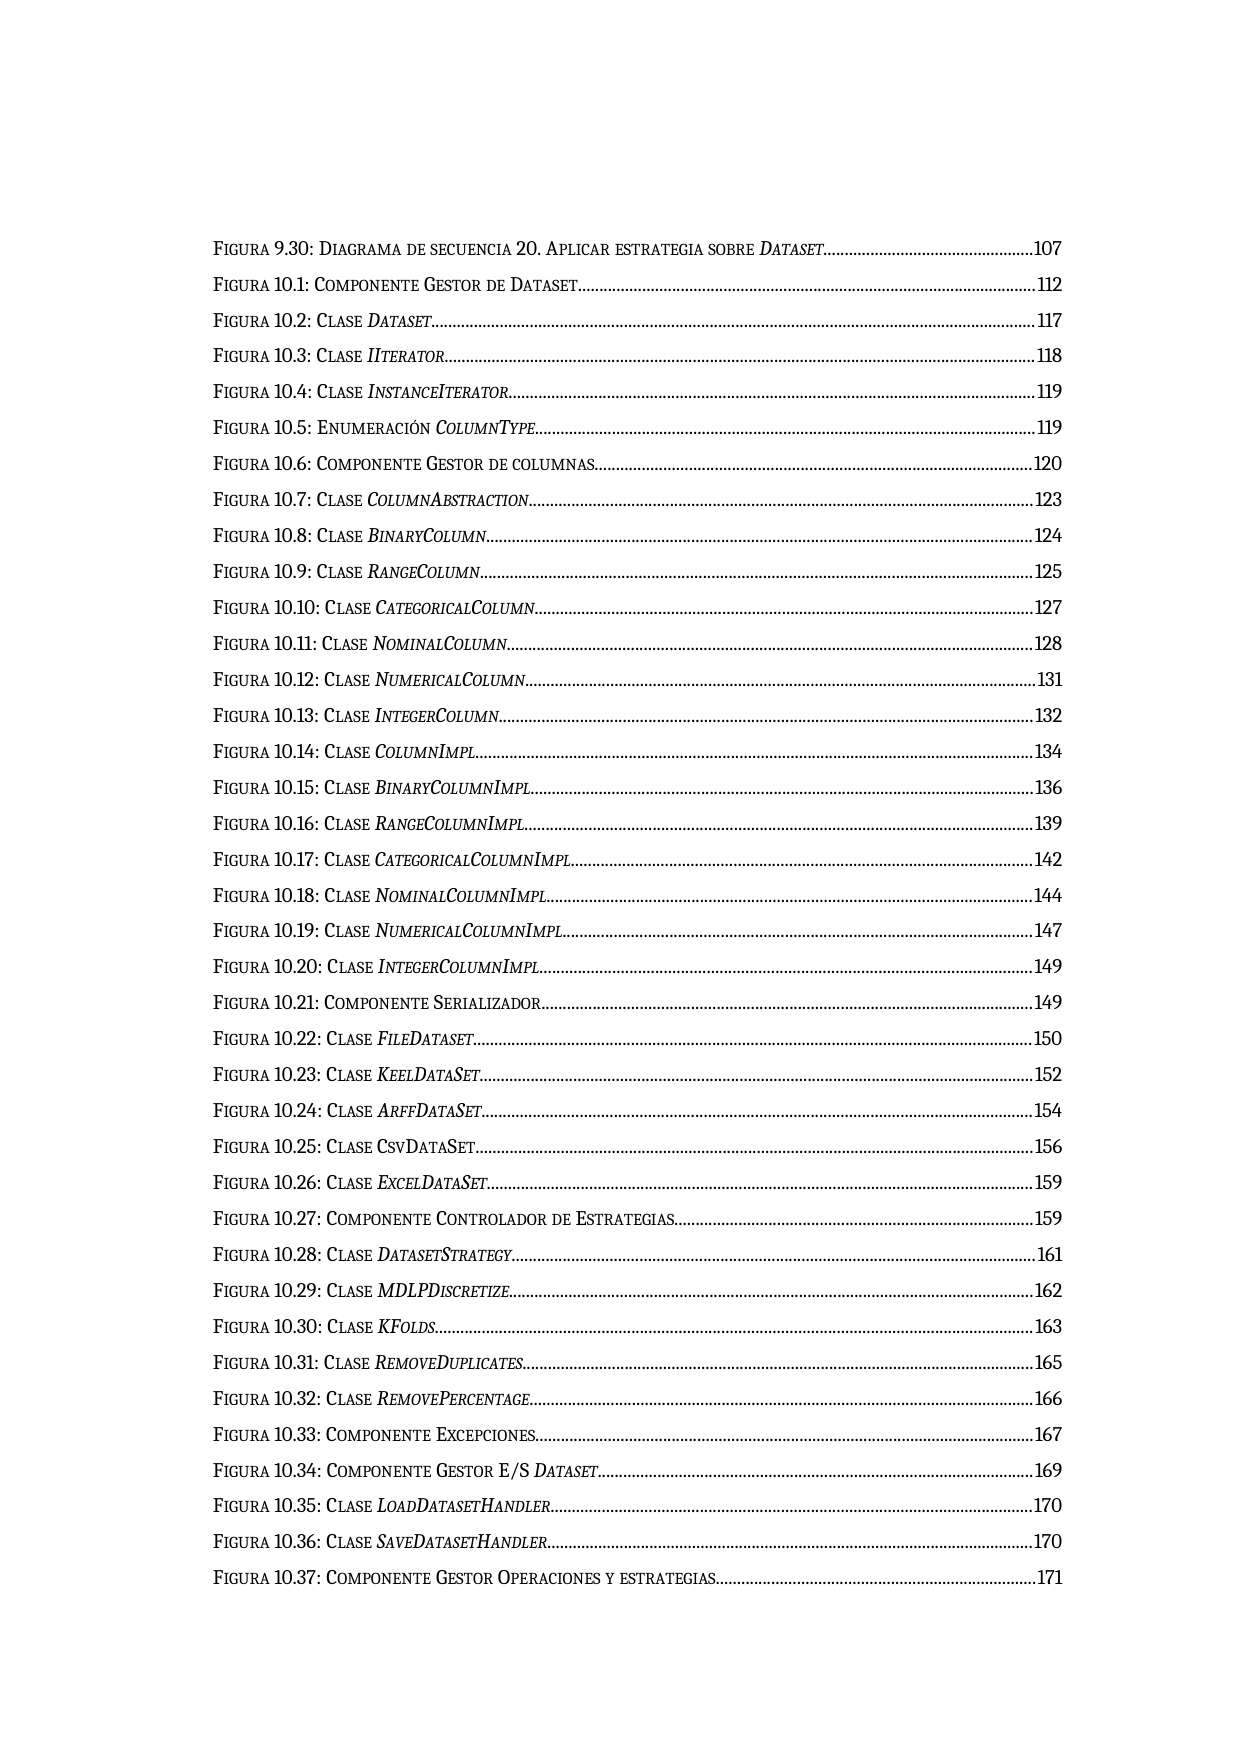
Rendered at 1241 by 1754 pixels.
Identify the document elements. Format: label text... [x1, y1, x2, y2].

text Figura 10.22: Clase FileDataset 150 [213, 1027, 1064, 1051]
text Figura 10.35: Clase LoadDatasetHandler 170 [213, 1494, 1064, 1518]
text Figura 10.11: Clase NominalColumn 128 [213, 632, 1064, 656]
text Figura 10.12: Clase NumericalColumn 131 [213, 668, 1064, 692]
text Figura 10.10: Clase CategoricalColumn 127 [213, 596, 1064, 620]
text Figura 10.34: Componente Gestor E/S Dataset 169 [213, 1458, 1064, 1482]
text Figura 10.7: Clase ColumnAbstraction 123 [213, 488, 1064, 512]
text Figura 10.5: Enumeración ColumnType 119 [213, 416, 1064, 440]
text Figura 10.14: Clase ColumnImpl 134 [213, 739, 1064, 763]
text Figura 10.17: Clase CategoricalColumnImpl 142 [213, 847, 1064, 871]
text Figura 10.15: Clase BinaryColumnImpl 136 [213, 775, 1064, 799]
text Figura 10.8: Clase BinaryColumn 124 [213, 524, 1064, 548]
text Figura 10.37: Componente Gestor Operaciones y estrategias 171 [213, 1566, 1064, 1590]
text Figura 10.27: Componente Controlador de Estrategias 159 [213, 1207, 1064, 1231]
text Figura 10.25: Clase CsvDataSet 156 [213, 1135, 1064, 1159]
text Figura 10.28: Clase DatasetStrategy 161 [213, 1243, 1064, 1267]
text Figura 10.29: Clase MDLPDiscretize 162 [213, 1278, 1064, 1302]
text Figura 10.26: Clase ExcelDataSet 159 [213, 1171, 1064, 1195]
text Figura 10.2: Clase Dataset 117 [213, 308, 1064, 332]
text Figura 10.30: Clase KFolds 163 [213, 1314, 1064, 1338]
text Figura 10.33: Componente Excepciones 167 [213, 1422, 1064, 1446]
text Figura 10.13: Clase IntegerColumn 132 [213, 703, 1064, 727]
text Figura 9.30: Diagrama de secuencia 20. Aplicar estrategia sobre Dataset 107 [213, 236, 1064, 260]
text Figura 10.4: Clase InstanceIterator 119 [213, 380, 1064, 404]
text Figura 10.24: Clase ArffDataSet 154 [213, 1099, 1064, 1123]
text Figura 10.32: Clase RemovePercentage 166 [213, 1386, 1064, 1410]
text Figura 10.16: Clase RangeColumnImpl 139 [213, 811, 1064, 835]
text Figura 10.21: Componente Serializador 149 [213, 991, 1064, 1015]
text Figura 10.9: Clase RangeColumn 125 [213, 560, 1064, 584]
text Figura 10.3: Clase IIterator 118 [213, 344, 1064, 368]
text Figura 10.23: Clase KeelDataSet 152 [213, 1063, 1064, 1087]
text Figura 10.19: Clase NumericalColumnImpl 147 [213, 919, 1064, 943]
text Figura 10.18: Clase NominalColumnImpl 144 [213, 883, 1064, 907]
text Figura 10.6: Componente Gestor de columnas 120 [213, 452, 1064, 476]
text Figura 10.31: Clase RemoveDuplicates 165 [213, 1350, 1064, 1374]
text Figura 10.20: Clase IntegerColumnImpl 149 [213, 955, 1064, 979]
text Figura 10.36: Clase SaveDatasetHandler 170 [213, 1530, 1064, 1554]
text Figura 10.1: Componente Gestor de Dataset 112 [213, 272, 1064, 296]
